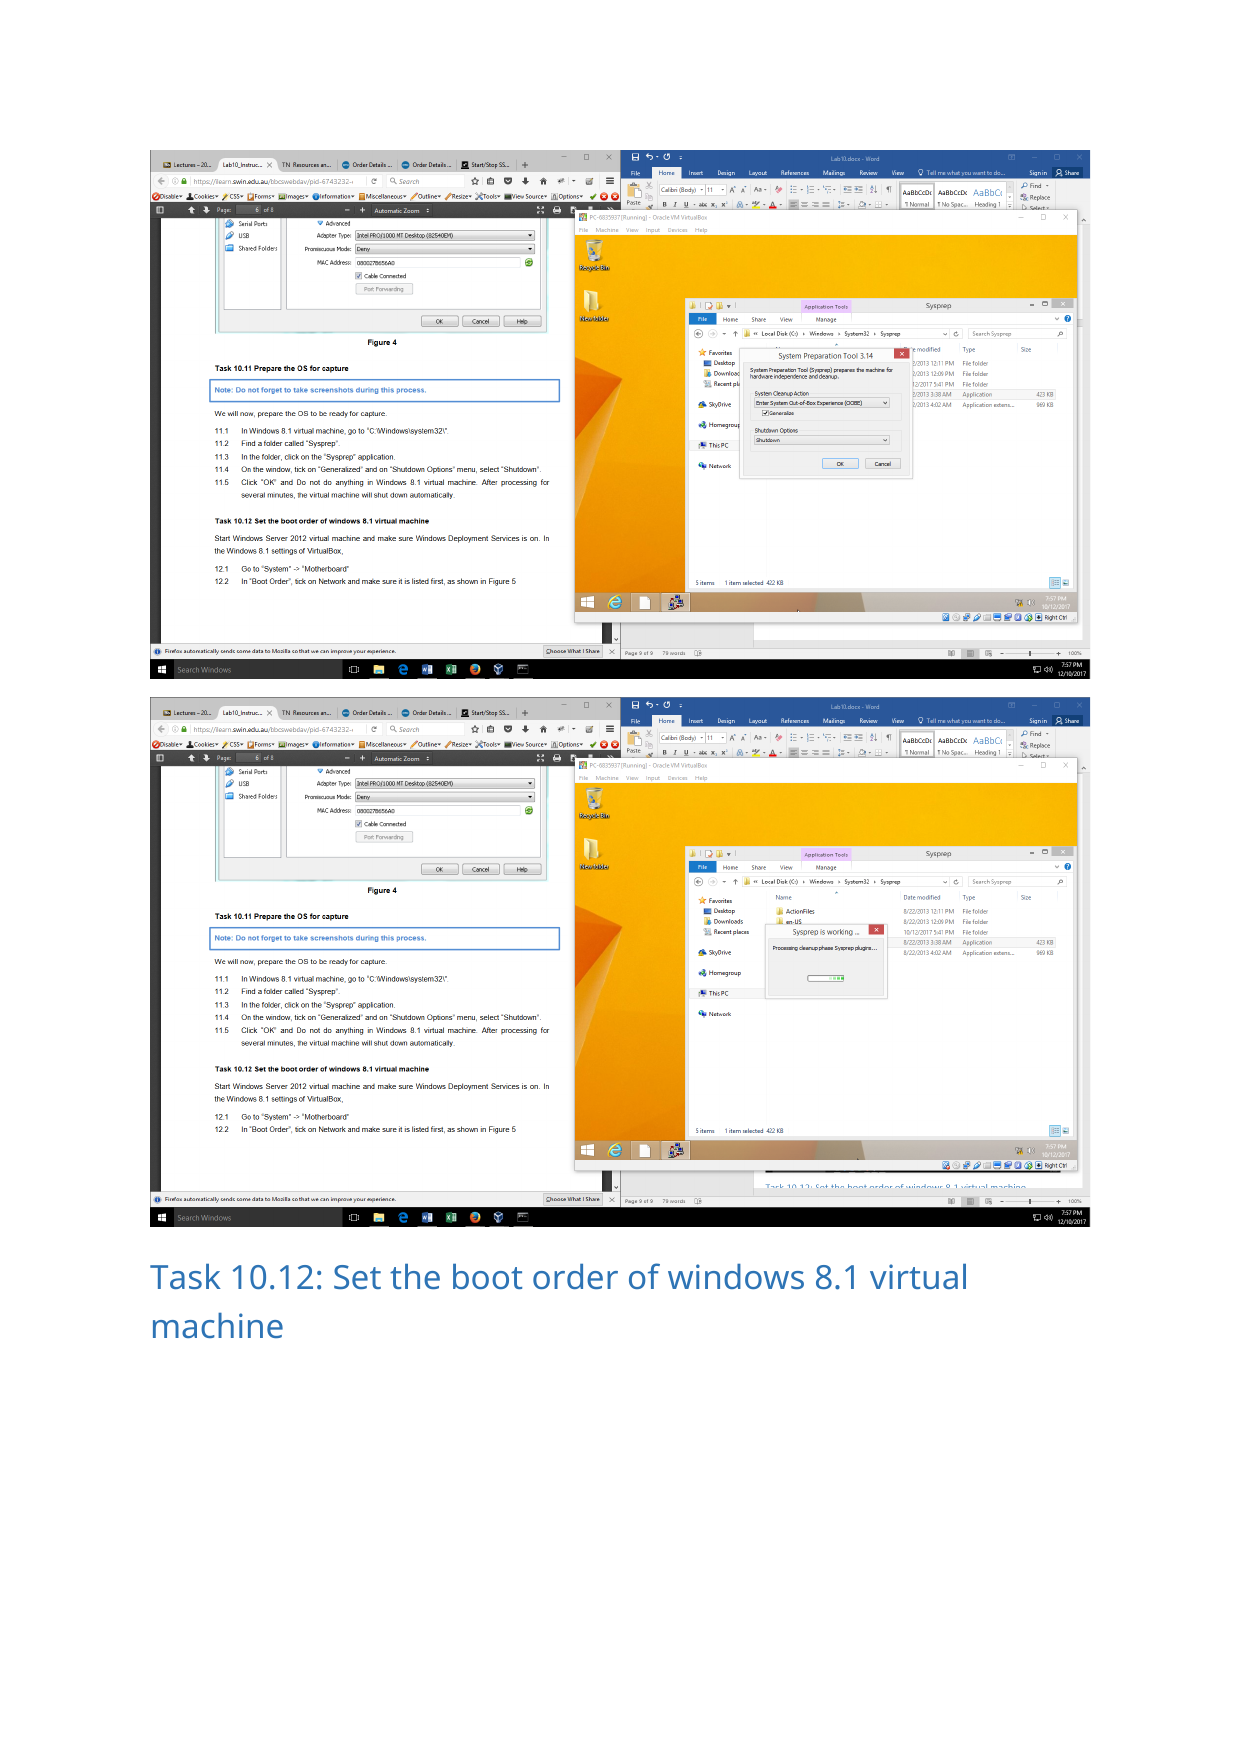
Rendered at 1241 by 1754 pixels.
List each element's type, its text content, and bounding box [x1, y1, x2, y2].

picture [150, 150, 1091, 679]
subtitle Task 10.12: Set the boot order of windows 8.1 virtual machine [150, 1254, 1090, 1348]
picture [150, 697, 1091, 1227]
